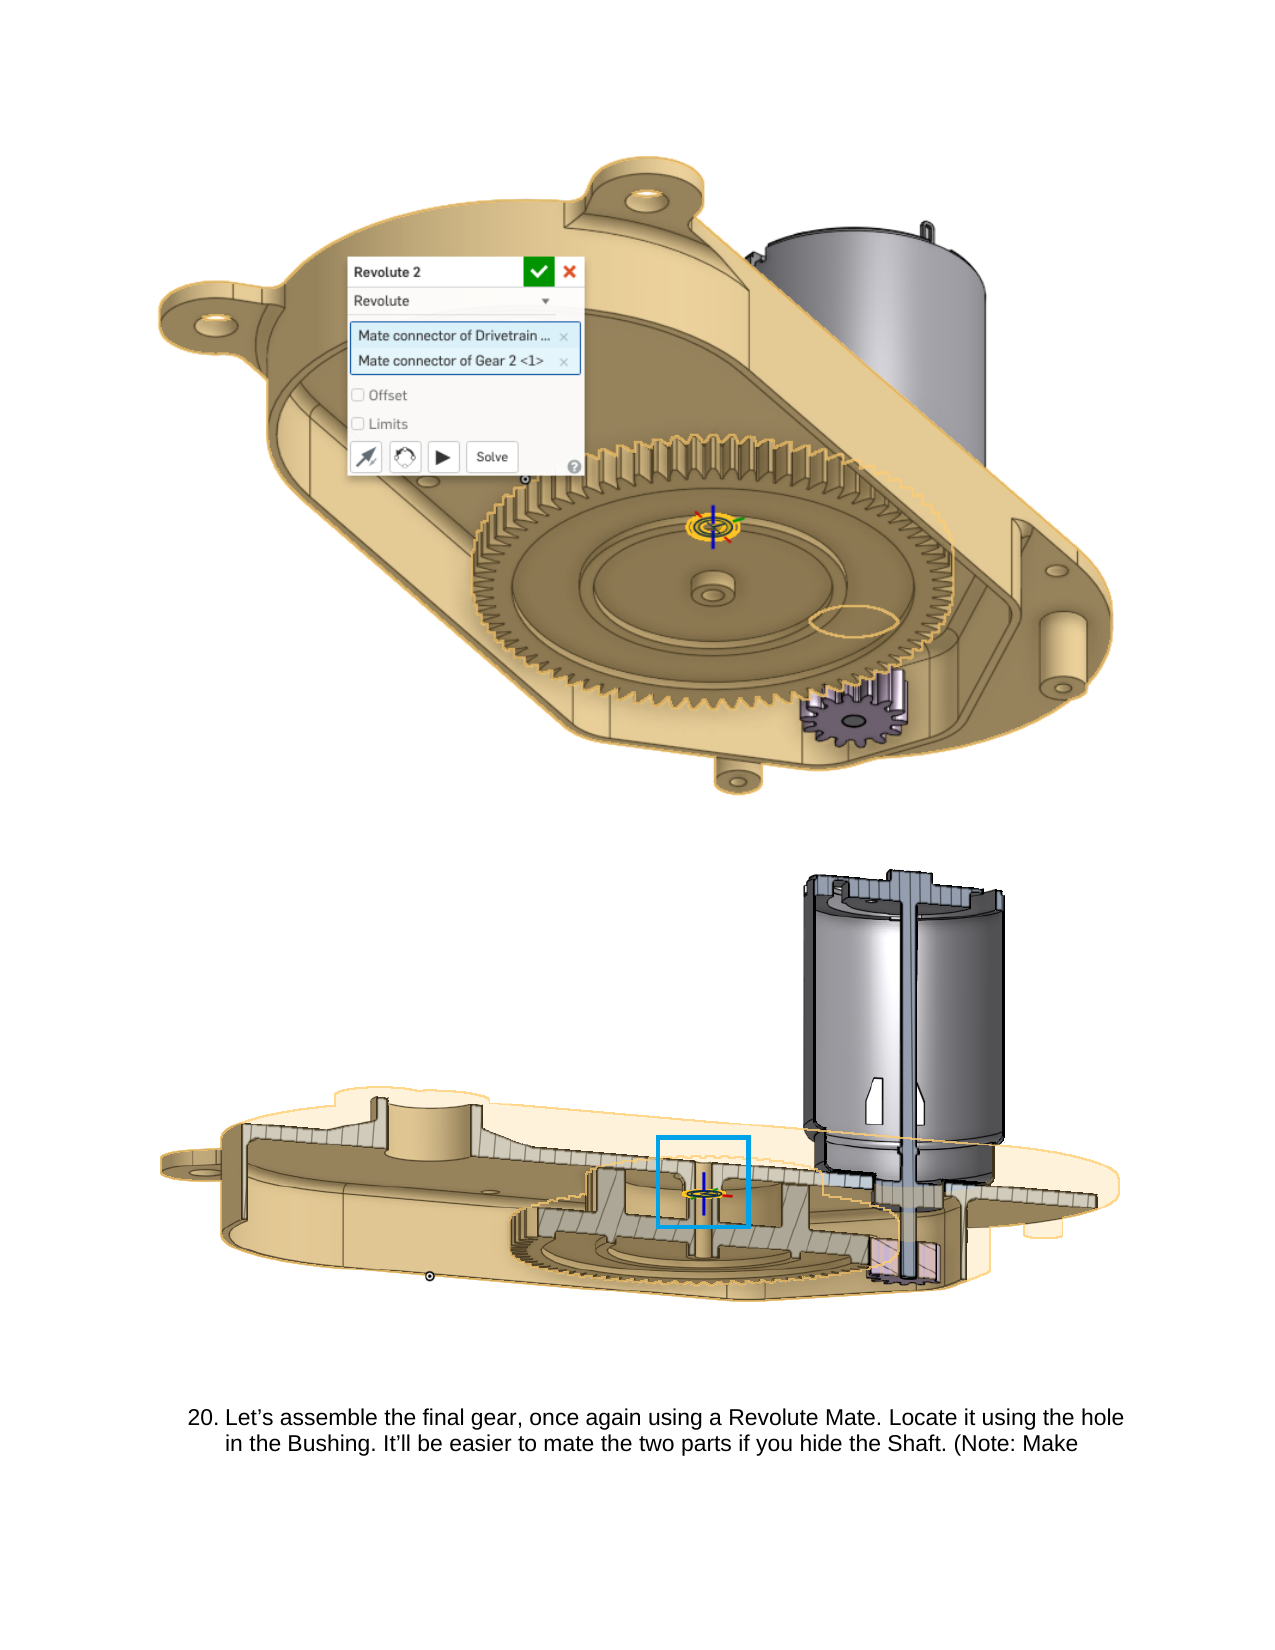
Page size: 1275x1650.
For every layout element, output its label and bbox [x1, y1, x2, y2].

list [187, 1404, 1125, 1457]
picture [150, 854, 1125, 1311]
picture [150, 150, 1125, 842]
